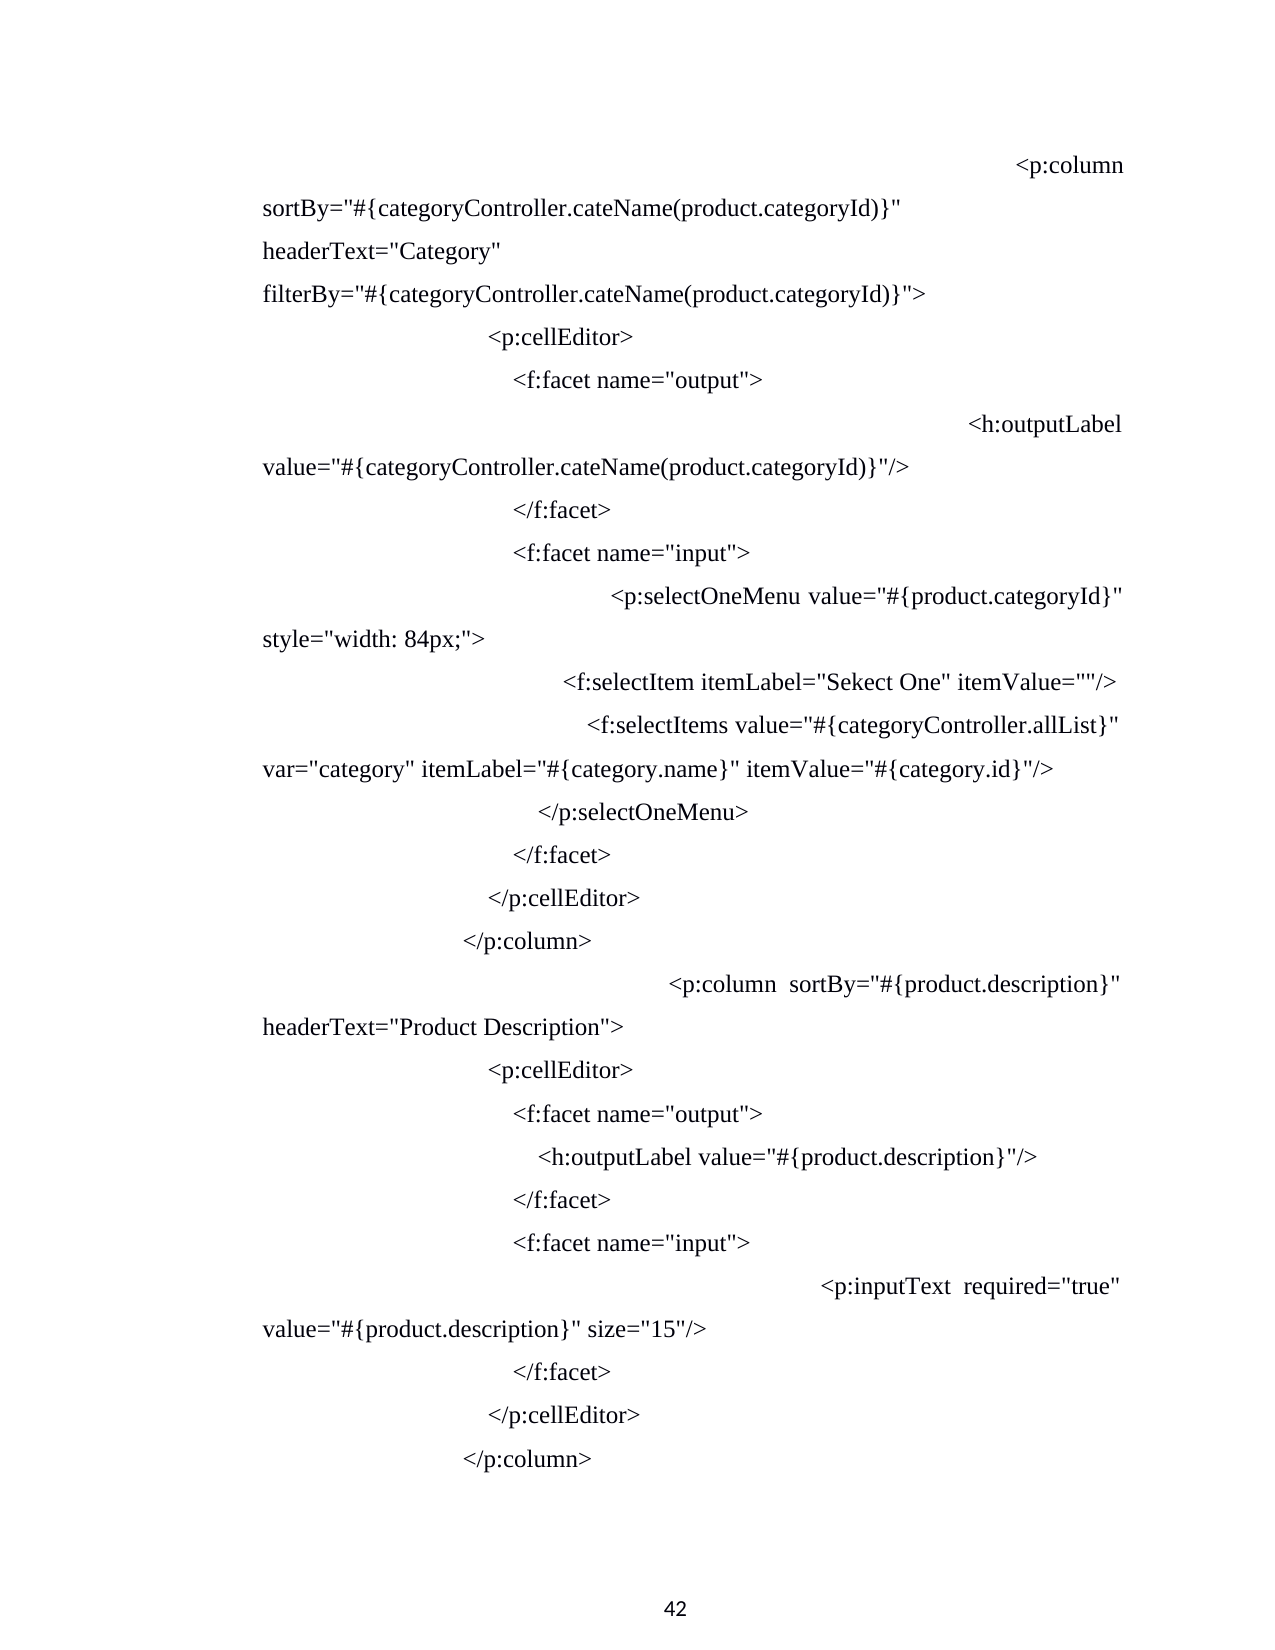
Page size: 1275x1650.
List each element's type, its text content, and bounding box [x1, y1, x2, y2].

list <f:facet name="input"> [262, 538, 1125, 567]
list <p:cellEditor> [262, 1056, 1125, 1084]
list </f:facet> [262, 1357, 1125, 1386]
list <f:facet name="output"> [262, 1099, 1125, 1127]
list <p:inputText required="true" value="#{product.description}" size="15"/> [262, 1271, 1125, 1343]
list </f:facet> [262, 495, 1125, 524]
list </p:column> [262, 1444, 1125, 1472]
list </f:facet> [262, 840, 1125, 869]
list <p:column sortBy="#{product.description}" headerText="Product Description"> [262, 969, 1125, 1041]
list </p:column> [262, 926, 1125, 955]
list <f:facet name="output"> [262, 366, 1125, 394]
list <f:selectItem itemLabel="Sekect One" itemValue=""/> [262, 667, 1125, 696]
list <p:cellEditor> [262, 322, 1125, 351]
list </p:selectOneMenu> [262, 797, 1125, 826]
list <f:facet name="input"> [262, 1228, 1125, 1257]
list <h:outputLabel value="#{product.description}"/> [262, 1142, 1125, 1171]
list <p:column sortBy="#{categoryController.cateName(product.categoryId)}" headerText="Category" filterBy="#{categoryController.cateName(product.categoryId)}"> [262, 150, 1125, 308]
list <h:outputLabel value="#{categoryController.cateName(product.categoryId)}"/> [262, 409, 1125, 481]
list </f:facet> [262, 1185, 1125, 1214]
list </p:cellEditor> [262, 1401, 1125, 1429]
list </p:cellEditor> [262, 883, 1125, 912]
list <f:selectItems value="#{categoryController.allList}" var="category" itemLabel="#{category.name}" itemValue="#{category.id}"/> [262, 711, 1125, 782]
list <p:selectOneMenu value="#{product.categoryId}" style="width: 84px;"> [262, 581, 1125, 653]
